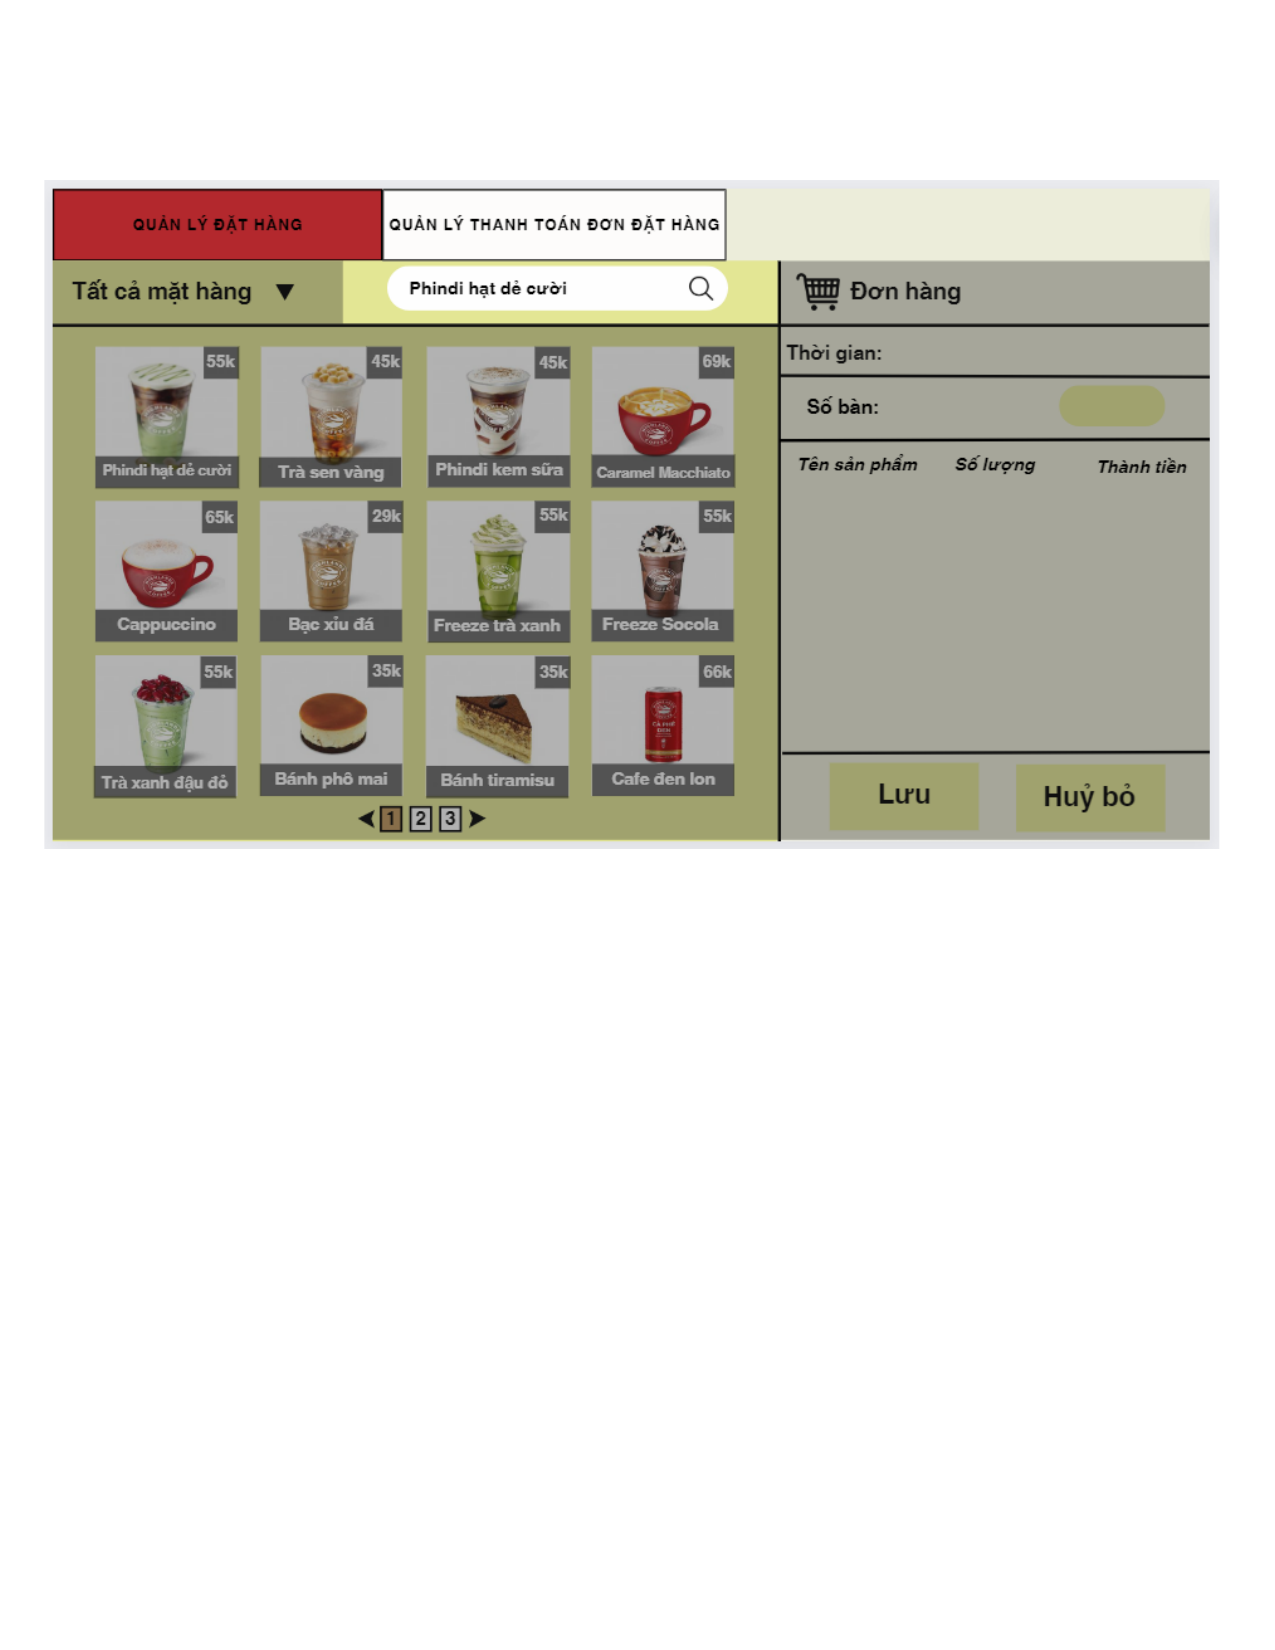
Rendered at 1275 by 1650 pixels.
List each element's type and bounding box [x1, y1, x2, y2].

picture [44, 180, 1220, 849]
